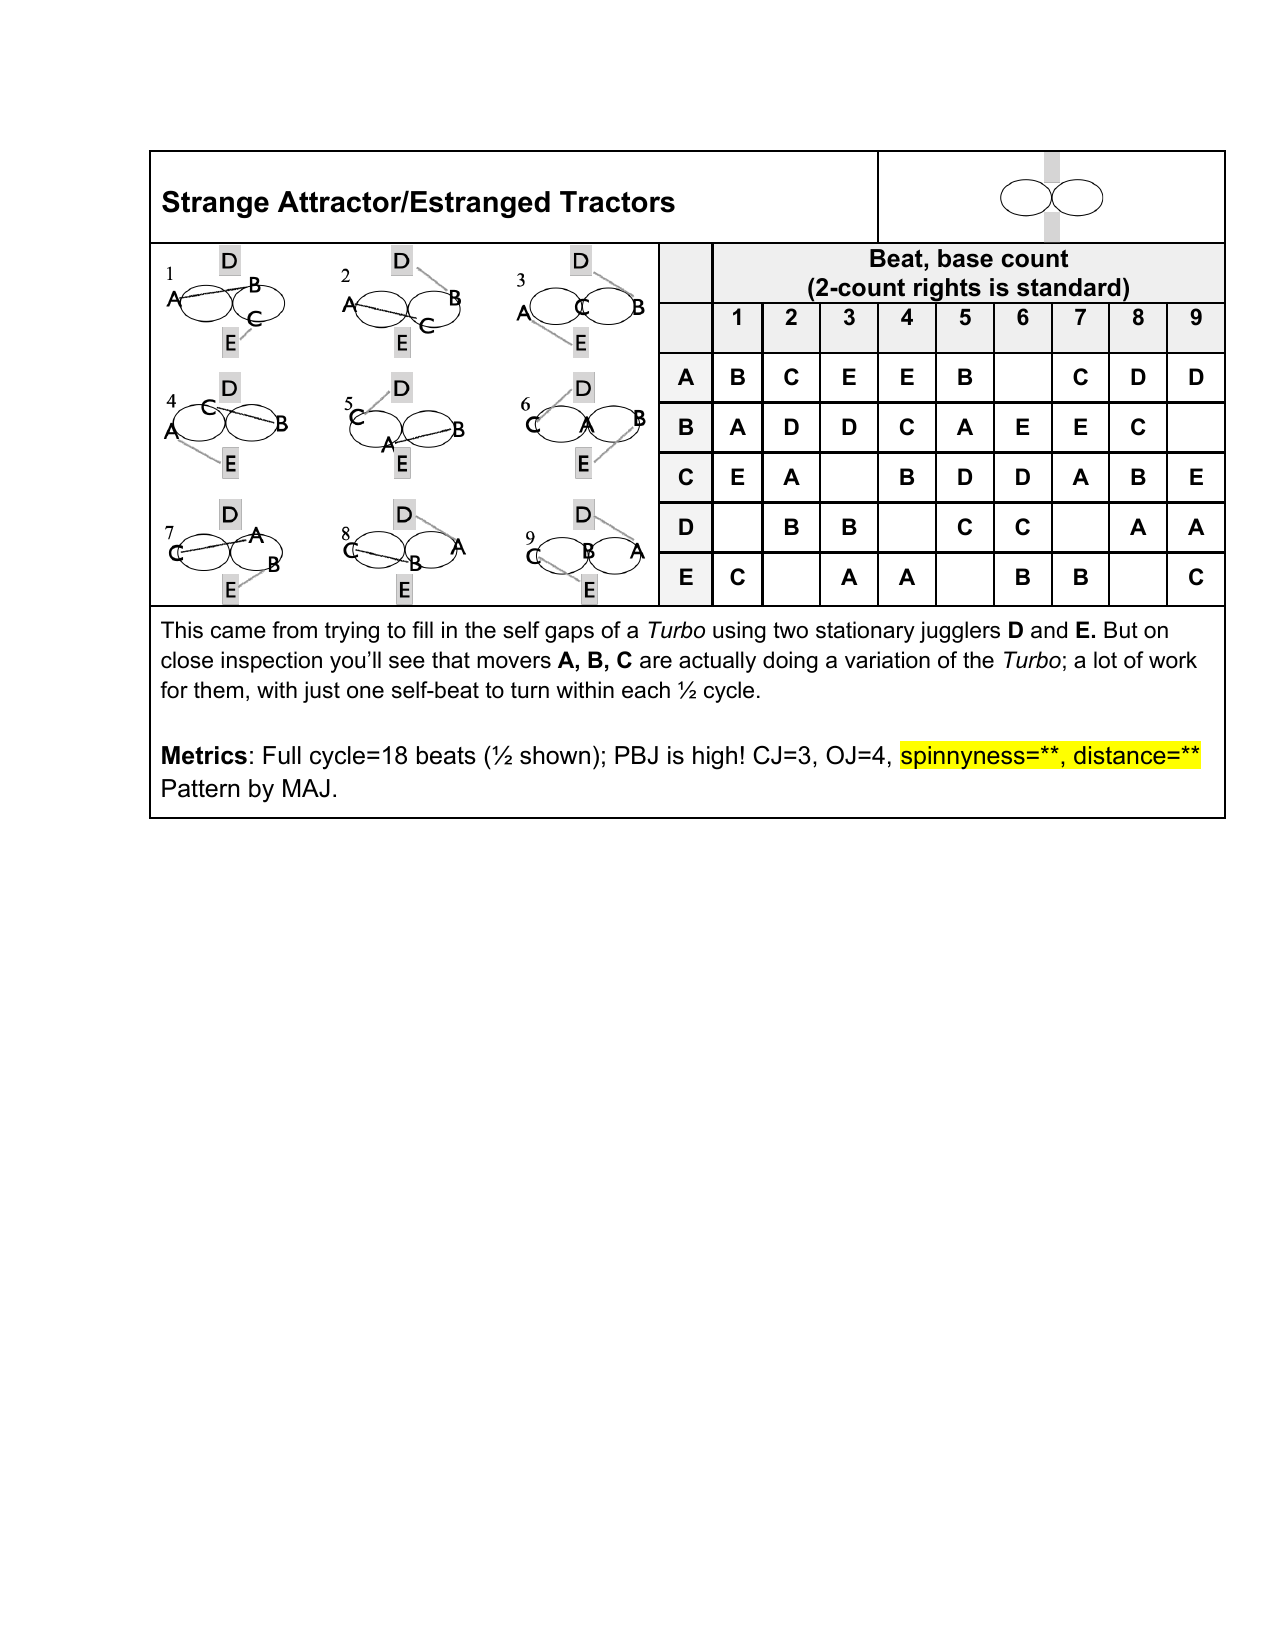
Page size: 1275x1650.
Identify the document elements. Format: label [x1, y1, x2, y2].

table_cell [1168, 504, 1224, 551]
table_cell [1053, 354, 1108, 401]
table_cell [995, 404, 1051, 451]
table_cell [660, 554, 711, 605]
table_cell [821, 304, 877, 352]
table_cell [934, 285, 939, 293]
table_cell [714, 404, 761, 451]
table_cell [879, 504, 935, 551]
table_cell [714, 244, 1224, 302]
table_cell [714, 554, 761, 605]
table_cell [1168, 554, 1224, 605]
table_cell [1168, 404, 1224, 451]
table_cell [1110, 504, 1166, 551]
picture [161, 244, 649, 605]
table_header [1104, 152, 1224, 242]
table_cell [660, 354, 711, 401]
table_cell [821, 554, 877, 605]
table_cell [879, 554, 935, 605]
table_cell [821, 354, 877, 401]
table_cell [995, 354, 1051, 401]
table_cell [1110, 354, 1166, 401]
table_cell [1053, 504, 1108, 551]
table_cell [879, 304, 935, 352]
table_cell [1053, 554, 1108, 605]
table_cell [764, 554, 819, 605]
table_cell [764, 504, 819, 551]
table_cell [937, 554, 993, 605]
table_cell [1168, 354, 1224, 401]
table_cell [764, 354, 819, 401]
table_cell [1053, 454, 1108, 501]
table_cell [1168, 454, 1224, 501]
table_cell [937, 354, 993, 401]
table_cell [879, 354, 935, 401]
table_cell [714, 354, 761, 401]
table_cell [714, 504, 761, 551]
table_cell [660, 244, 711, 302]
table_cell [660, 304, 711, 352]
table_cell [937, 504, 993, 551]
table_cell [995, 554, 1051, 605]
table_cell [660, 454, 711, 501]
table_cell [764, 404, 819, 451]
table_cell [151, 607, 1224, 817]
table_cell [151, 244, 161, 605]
picture [999, 152, 1104, 243]
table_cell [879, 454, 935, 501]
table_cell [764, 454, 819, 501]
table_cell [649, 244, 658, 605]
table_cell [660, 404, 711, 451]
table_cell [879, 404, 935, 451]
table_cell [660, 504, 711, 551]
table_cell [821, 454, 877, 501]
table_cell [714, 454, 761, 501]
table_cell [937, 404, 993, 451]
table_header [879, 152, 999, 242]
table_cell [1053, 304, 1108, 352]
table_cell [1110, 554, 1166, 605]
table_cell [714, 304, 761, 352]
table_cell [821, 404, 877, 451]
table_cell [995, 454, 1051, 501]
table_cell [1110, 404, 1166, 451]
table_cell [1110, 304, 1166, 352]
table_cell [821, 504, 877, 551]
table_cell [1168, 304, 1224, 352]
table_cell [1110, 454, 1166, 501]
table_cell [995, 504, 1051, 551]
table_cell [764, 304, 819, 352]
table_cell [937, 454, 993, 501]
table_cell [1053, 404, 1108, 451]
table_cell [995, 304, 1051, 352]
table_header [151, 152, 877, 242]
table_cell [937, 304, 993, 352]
